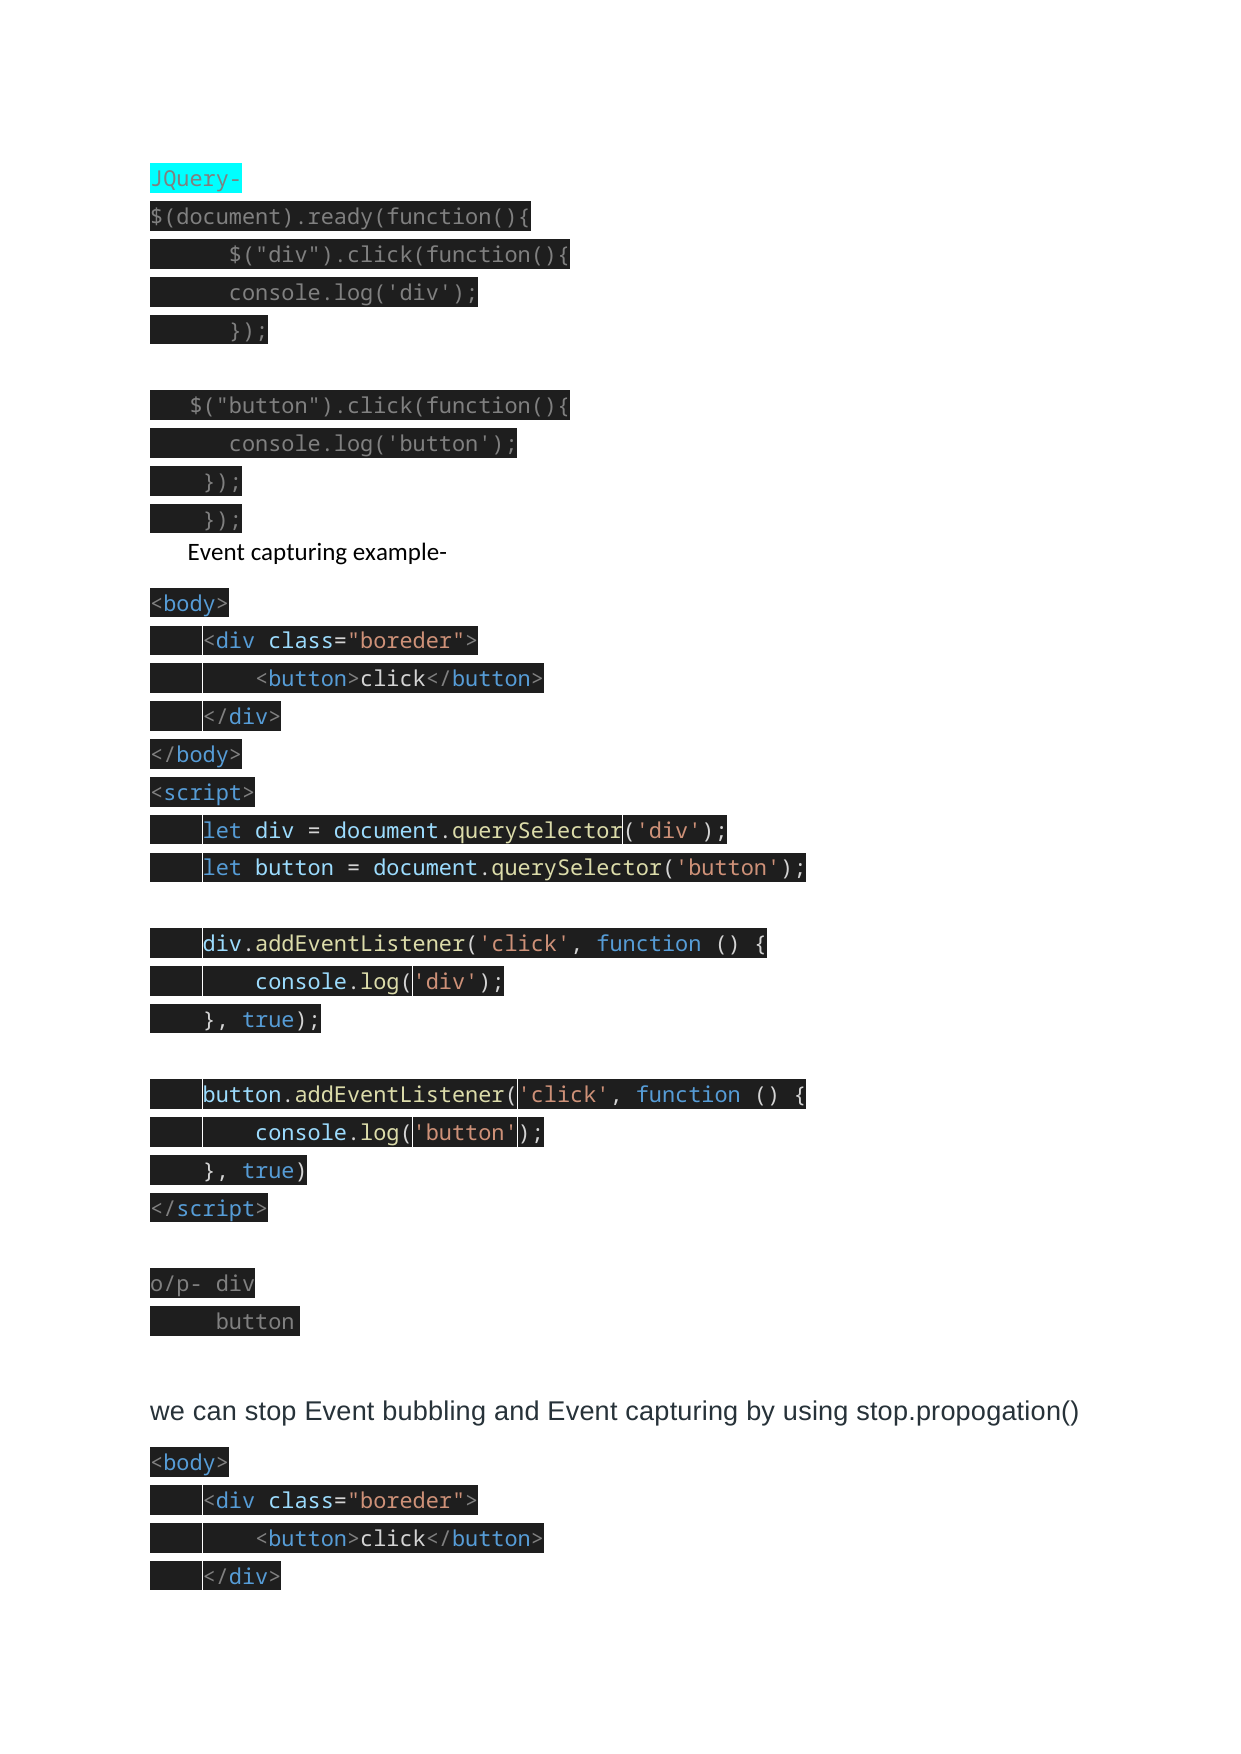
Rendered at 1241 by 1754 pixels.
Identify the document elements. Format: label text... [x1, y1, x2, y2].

text $("button").click(function(){ [150, 389, 1090, 421]
text }); [150, 313, 1090, 346]
text <button>click</button> [150, 1521, 1090, 1554]
text <div class="boreder"> [150, 624, 1090, 657]
text }, true) [150, 1153, 1090, 1186]
text </div> [150, 700, 1090, 732]
text let button = document.querySelector('button'); [150, 851, 1090, 883]
text }); [150, 502, 1090, 535]
text let div = document.querySelector('div'); [150, 813, 1090, 846]
text console.log('button'); [150, 427, 1090, 459]
text we can stop Event bubbling and Event capturing by using stop.propogation() [150, 1394, 1090, 1427]
text </body> [150, 738, 1090, 770]
text </div> [150, 1559, 1090, 1592]
text div.addEventListener('click', function () { [150, 927, 1090, 959]
text <script> [150, 775, 1090, 808]
text }, true); [150, 1002, 1090, 1035]
text o/p- div [150, 1267, 1090, 1299]
text console.log('div'); [150, 964, 1090, 997]
text $("div").click(function(){ [150, 238, 1090, 270]
text JQuery- [150, 162, 1090, 194]
text console.log('div'); [150, 275, 1090, 308]
text <body> [150, 586, 1090, 619]
text button [150, 1305, 1090, 1337]
text Event capturing example- [187, 535, 1090, 567]
text </script> [150, 1191, 1090, 1224]
text <div class="boreder"> [150, 1484, 1090, 1516]
text $(document).ready(function(){ [150, 200, 1090, 232]
text }); [150, 464, 1090, 497]
text console.log('button'); [150, 1116, 1090, 1148]
text button.addEventListener('click', function () { [150, 1078, 1090, 1110]
text <button>click</button> [150, 662, 1090, 694]
text <body> [150, 1446, 1090, 1478]
